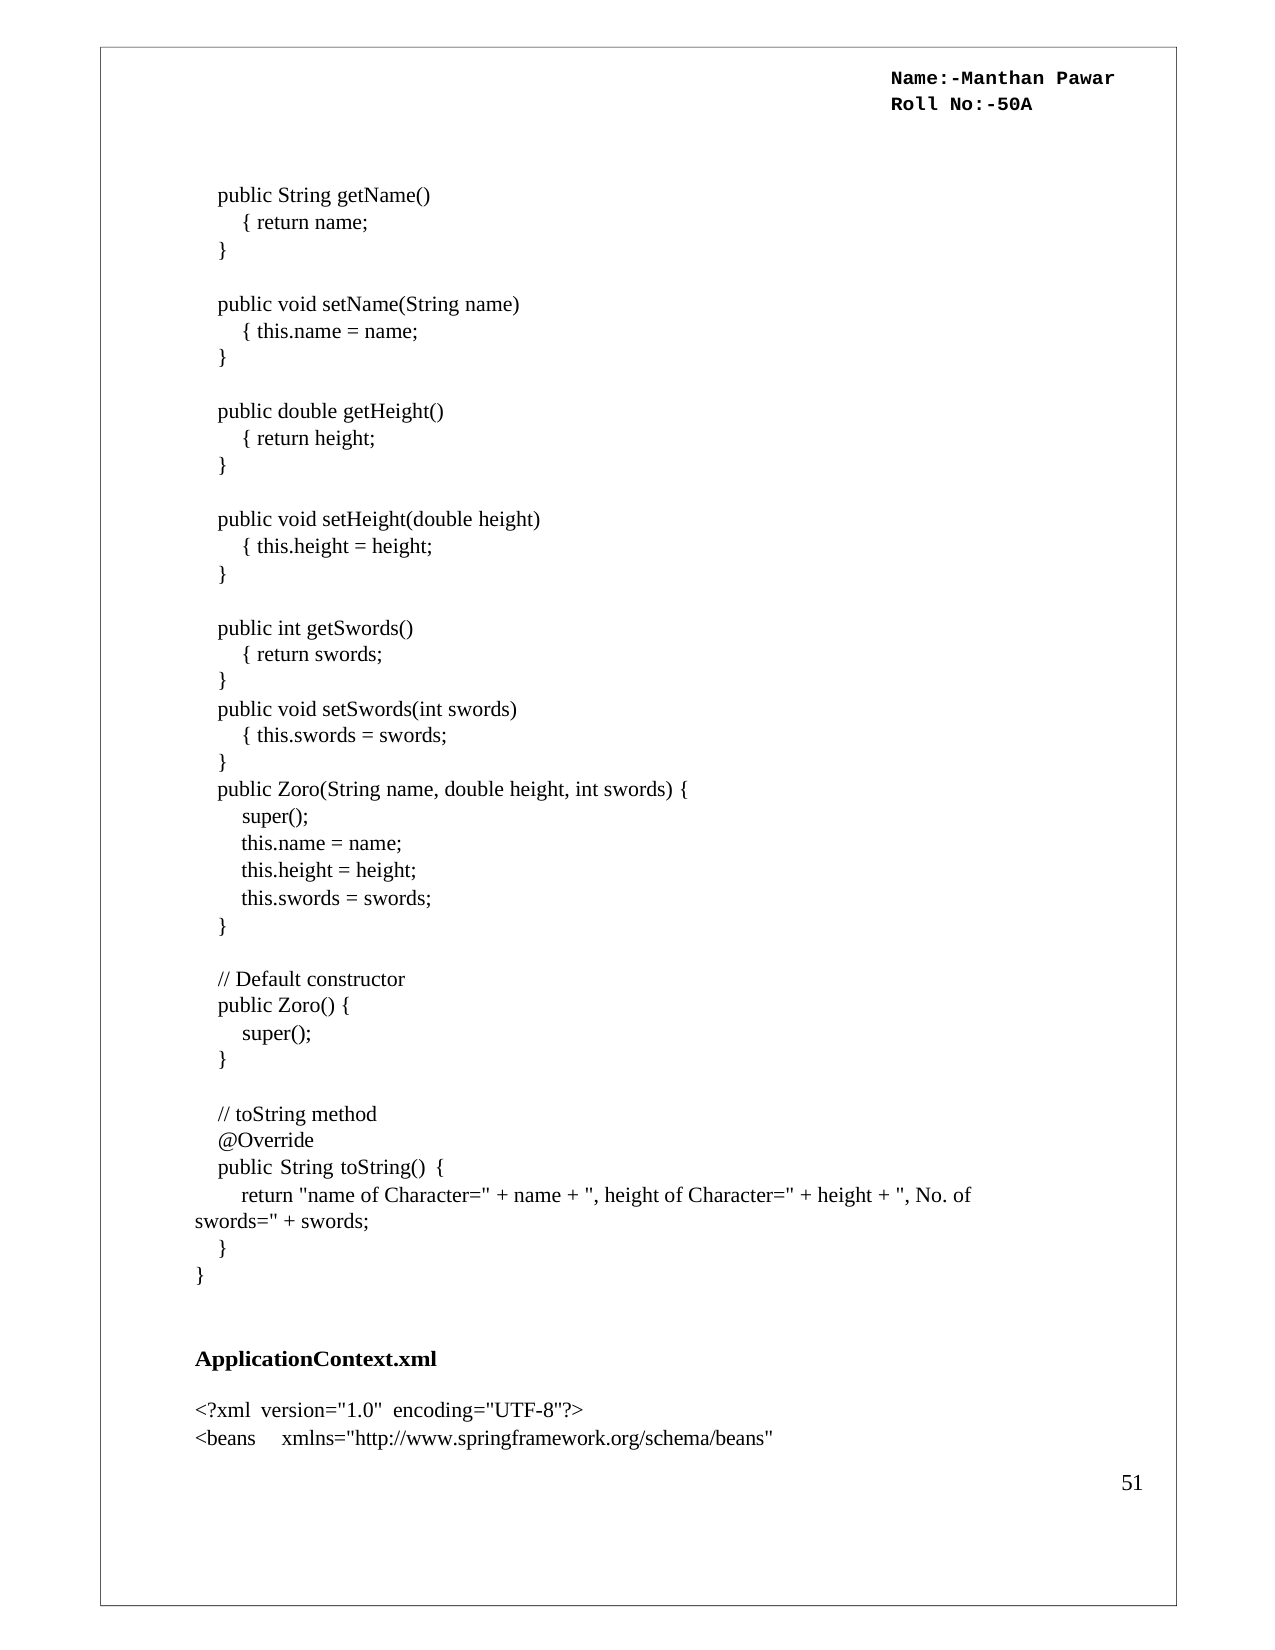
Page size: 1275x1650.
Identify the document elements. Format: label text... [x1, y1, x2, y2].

text } [217, 344, 1087, 369]
text } [217, 1046, 1087, 1072]
text } [217, 749, 1087, 774]
text <?xml version="1.0" encoding="UTF-8"?> [194, 1397, 1087, 1422]
text } [217, 561, 1087, 586]
text <beans xmlns="http://www.springframework.org/schema/beans" [194, 1424, 1087, 1450]
text this.name = name; this.height = height; this.swords = swords; [241, 830, 458, 910]
text super(); [242, 1020, 1087, 1045]
text // toString method @Override [218, 1101, 458, 1152]
text public void setHeight(double height) { this.height = height; [217, 506, 576, 558]
text return "name of Character=" + name + ", height of Character=" + height + ", No. of swords=" + swords; [194, 1182, 1036, 1233]
text public String getName() { return name; [217, 182, 492, 234]
text public void setSwords(int swords) { this.swords = swords; [217, 696, 576, 747]
text ApplicationContext.xml [194, 1346, 1087, 1371]
text public double getHeight() { return height; [217, 398, 492, 450]
text public String toString() { [218, 1154, 1087, 1179]
text } [194, 1262, 1087, 1287]
text public int getSwords() { return swords; [217, 615, 458, 667]
text public Zoro(String name, double height, int swords) { super(); [217, 776, 690, 828]
text public void setName(String name) { this.name = name; [217, 291, 576, 343]
text } [217, 452, 1087, 478]
text // Default constructor public Zoro() { [218, 966, 438, 1017]
text } [217, 1235, 1087, 1260]
text } [217, 237, 1087, 262]
text } [217, 668, 1087, 693]
text } [217, 913, 1087, 938]
